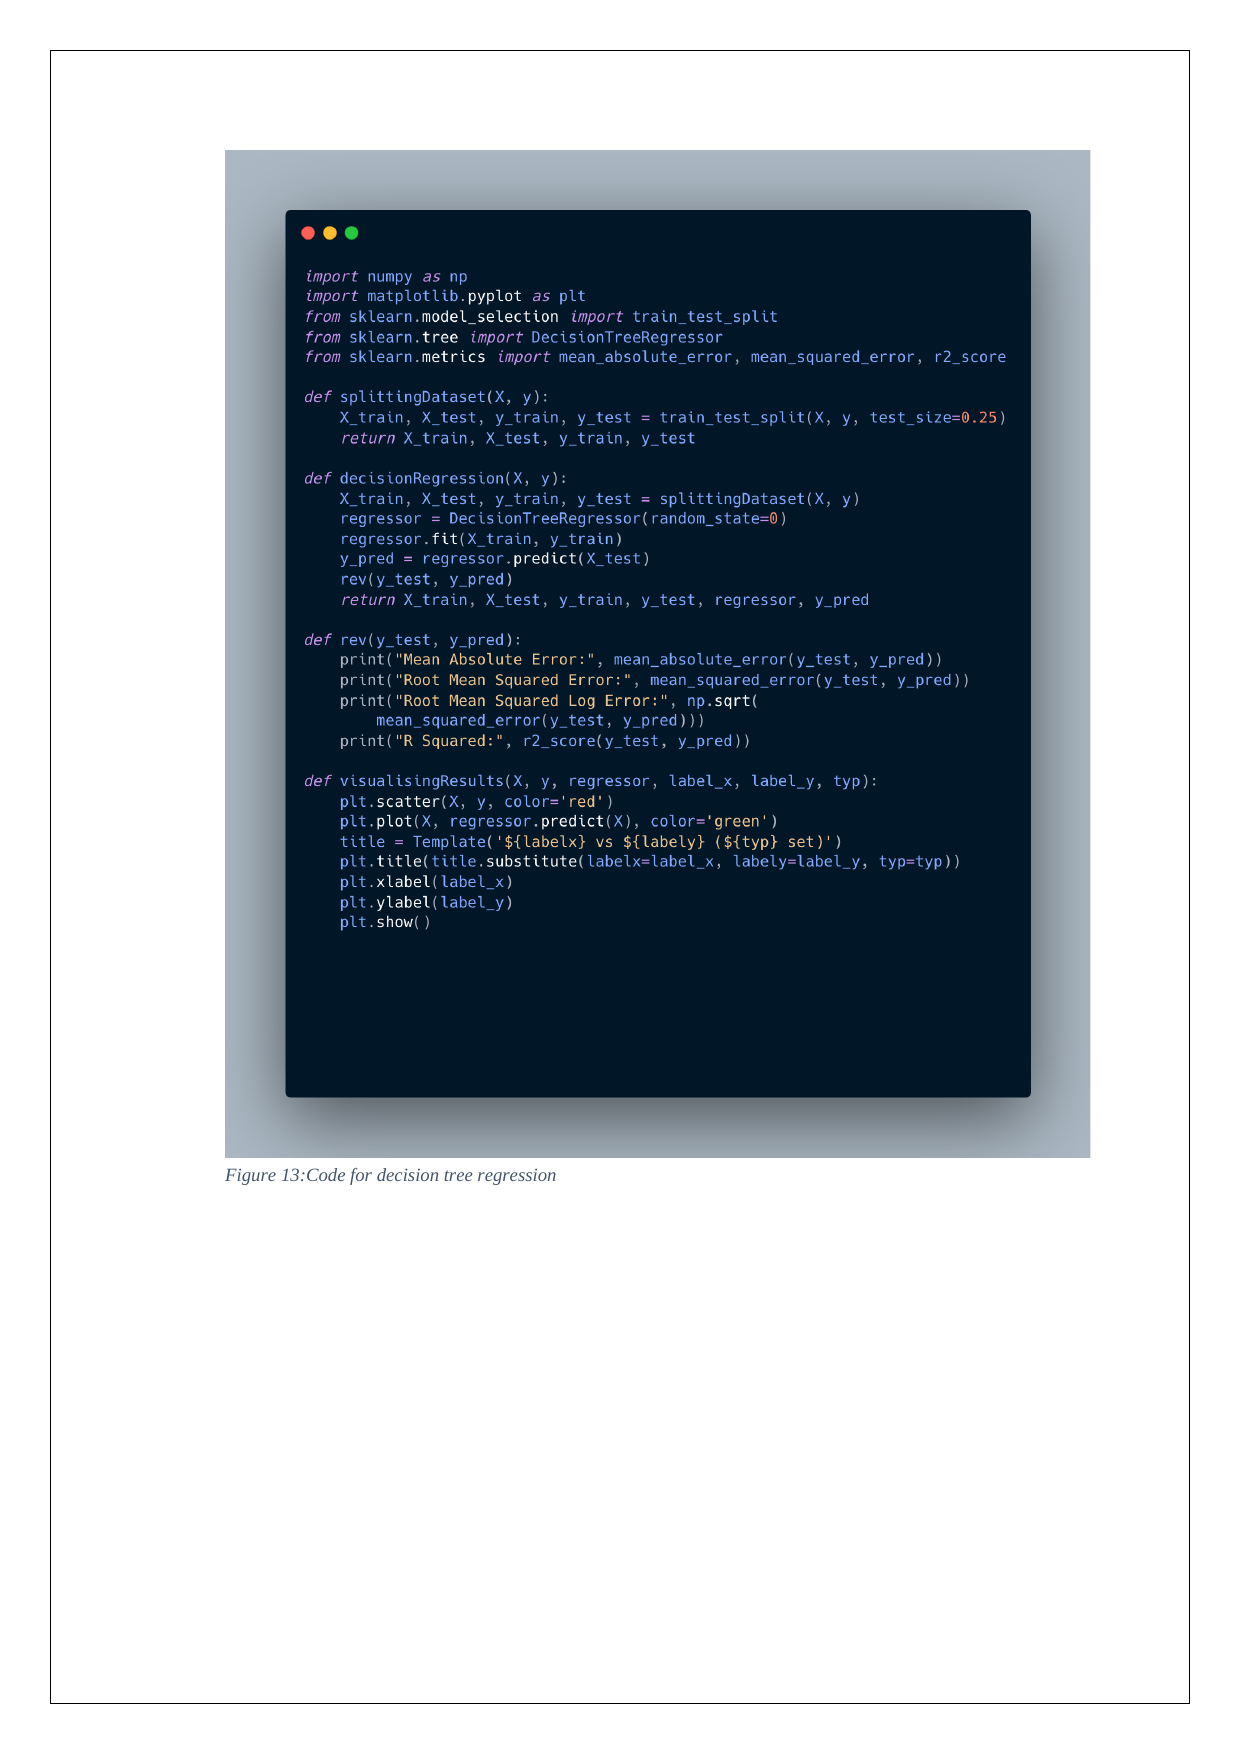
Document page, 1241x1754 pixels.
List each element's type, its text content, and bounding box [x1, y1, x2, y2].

text Figure 13:Code for decision tree regression [225, 1164, 1090, 1185]
picture [225, 150, 1091, 1158]
